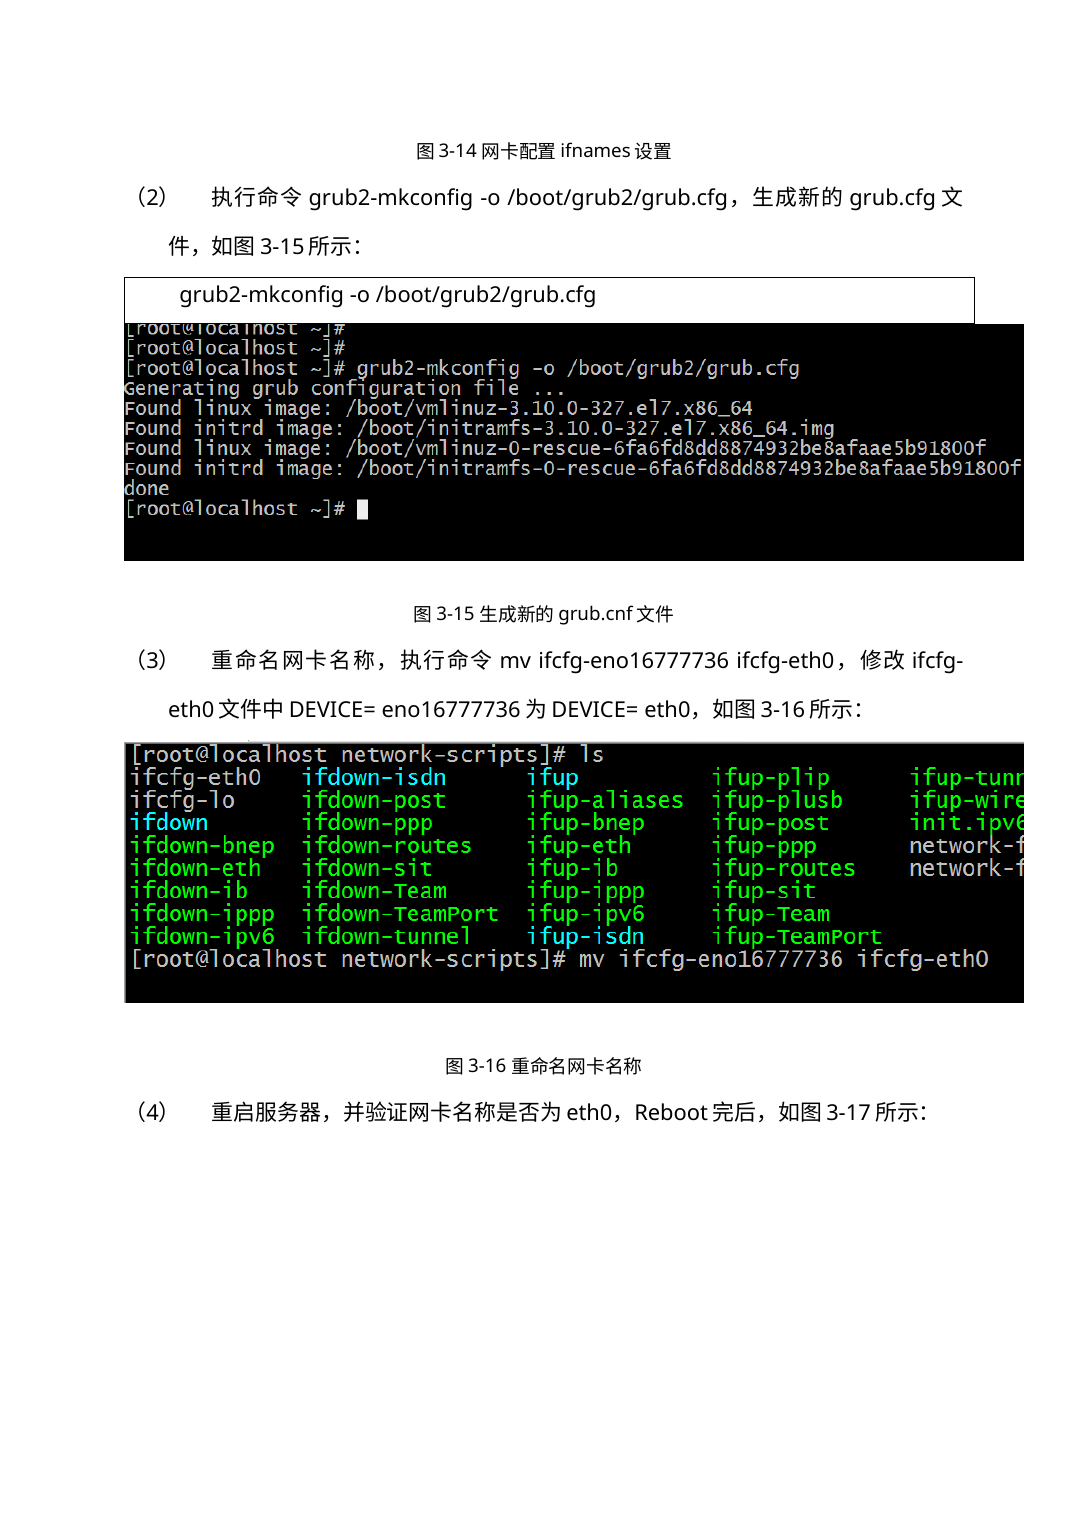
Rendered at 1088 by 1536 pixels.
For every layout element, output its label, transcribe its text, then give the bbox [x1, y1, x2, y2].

list 重启服务器，并验证网卡名称是否为eth0，Reboot完后，如图3-17所示： [124, 1095, 963, 1127]
list 执行命令grub2-mkconfig -o /boot/grub2/grub.cfg，生成新的grub.cfg文件，如图3-15所示： [124, 180, 963, 261]
picture [124, 324, 1024, 561]
list 重命名网卡名称，执行命令mv ifcfg-eno16777736 ifcfg-eth0，修改ifcfg-eth0文件中DEVICE= eno16777736为DEVICE= eth0，如图3-16所示： [124, 643, 963, 724]
picture [124, 740, 1024, 1003]
text 图3-15 生成新的grub.cnf文件 [124, 597, 963, 629]
text 图3-14 网卡配置ifnames设置 [124, 134, 963, 166]
text 图3-16 重命名网卡名称 [124, 1003, 963, 1081]
table_header grub2-mkconfig -o /boot/grub2/grub.cfg [125, 278, 974, 323]
